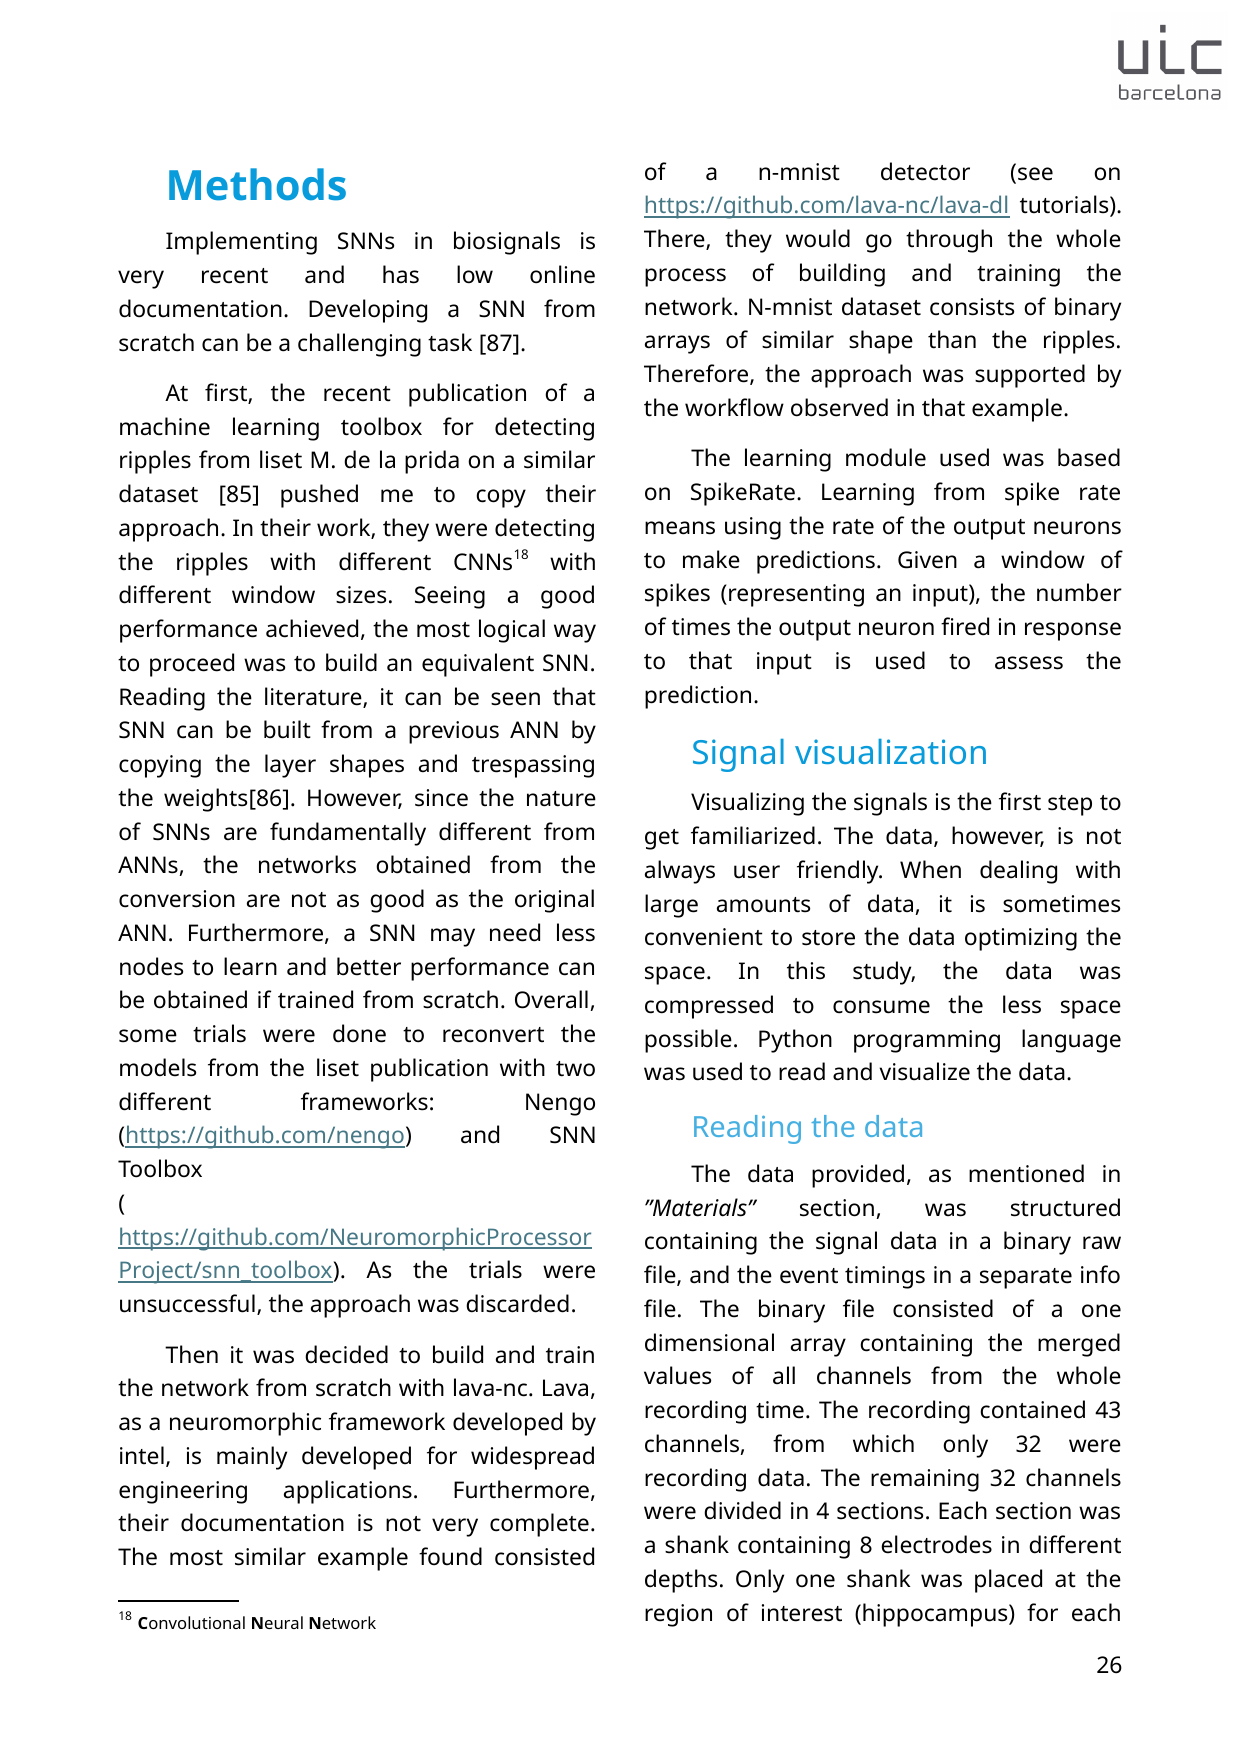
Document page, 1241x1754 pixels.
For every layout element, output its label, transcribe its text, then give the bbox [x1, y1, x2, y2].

subtitle Reading the data [644, 1107, 1122, 1146]
text Implementing SNNs in biosignals is very recent and has low online documentation. Developing a SNN from scratch can be a challenging task . [118, 225, 596, 358]
picture [1110, 11, 1229, 110]
text Then it was decided to build and train the network from scratch with lava-nc. Lava, as a neuromorphic framework developed by intel, is mainly developed for widespread engineering applications. Furthermore, their documentation is not very complete. The most similar example found consisted of a n-mnist detector (see on https://github.com/lava-nc/lava-dl tutorials). There, they would go through the whole process of building and training the network. N-mnist dataset consists of binary arrays of similar shape than the ripples. Therefore, the approach was supported by the workflow observed in that example. [118, 1338, 596, 1572]
text At first, the recent publication of a machine learning toolbox for detecting ripples from liset M. de la prida on a similar dataset pushed me to copy their approach. In their work, they were detecting the ripples with different CNNs with different window sizes. Seeing a good performance achieved, the most logical way to proceed was to build an equivalent SNN. Reading the literature, it can be seen that SNN can be built from a previous ANN by copying the layer shapes and trespassing the weights. However, since the nature of SNNs are fundamentally different from ANNs, the networks obtained from the conversion are not as good as the original ANN. Furthermore, a SNN may need less nodes to learn and better performance can be obtained if trained from scratch. Overall, some trials were done to reconvert the models from the liset publication with two different frameworks: Nengo (https://github.com/nengo) and SNN Toolbox (https://github.com/NeuromorphicProcessorProject/snn_toolbox). As the trials were unsuccessful, the approach was discarded. [118, 377, 596, 1319]
text The learning module used was based on SpikeRate. Learning from spike rate means using the rate of the output neurons to make predictions. Given a window of spikes (representing an input), the number of times the output neuron fired in response to that input is used to assess the prediction. [644, 442, 1122, 710]
text Then it was decided to build and train the network from scratch with lava-nc. Lava, as a neuromorphic framework developed by intel, is mainly developed for widespread engineering applications. Furthermore, their documentation is not very complete. The most similar example found consisted of a n-mnist detector (see on https://github.com/lava-nc/lava-dl tutorials). There, they would go through the whole process of building and training the network. N-mnist dataset consists of binary arrays of similar shape than the ripples. Therefore, the approach was supported by the workflow observed in that example. [644, 156, 1122, 423]
text Visualizing the signals is the first step to get familiarized. The data, however, is not always user friendly. When dealing with large amounts of data, it is sometimes convenient to store the data optimizing the space. In this study, the data was compressed to consume the less space possible. Python programming language was used to read and visualize the data. [644, 786, 1122, 1087]
subtitle Methods [118, 156, 596, 212]
subtitle Signal visualization [644, 729, 1122, 774]
